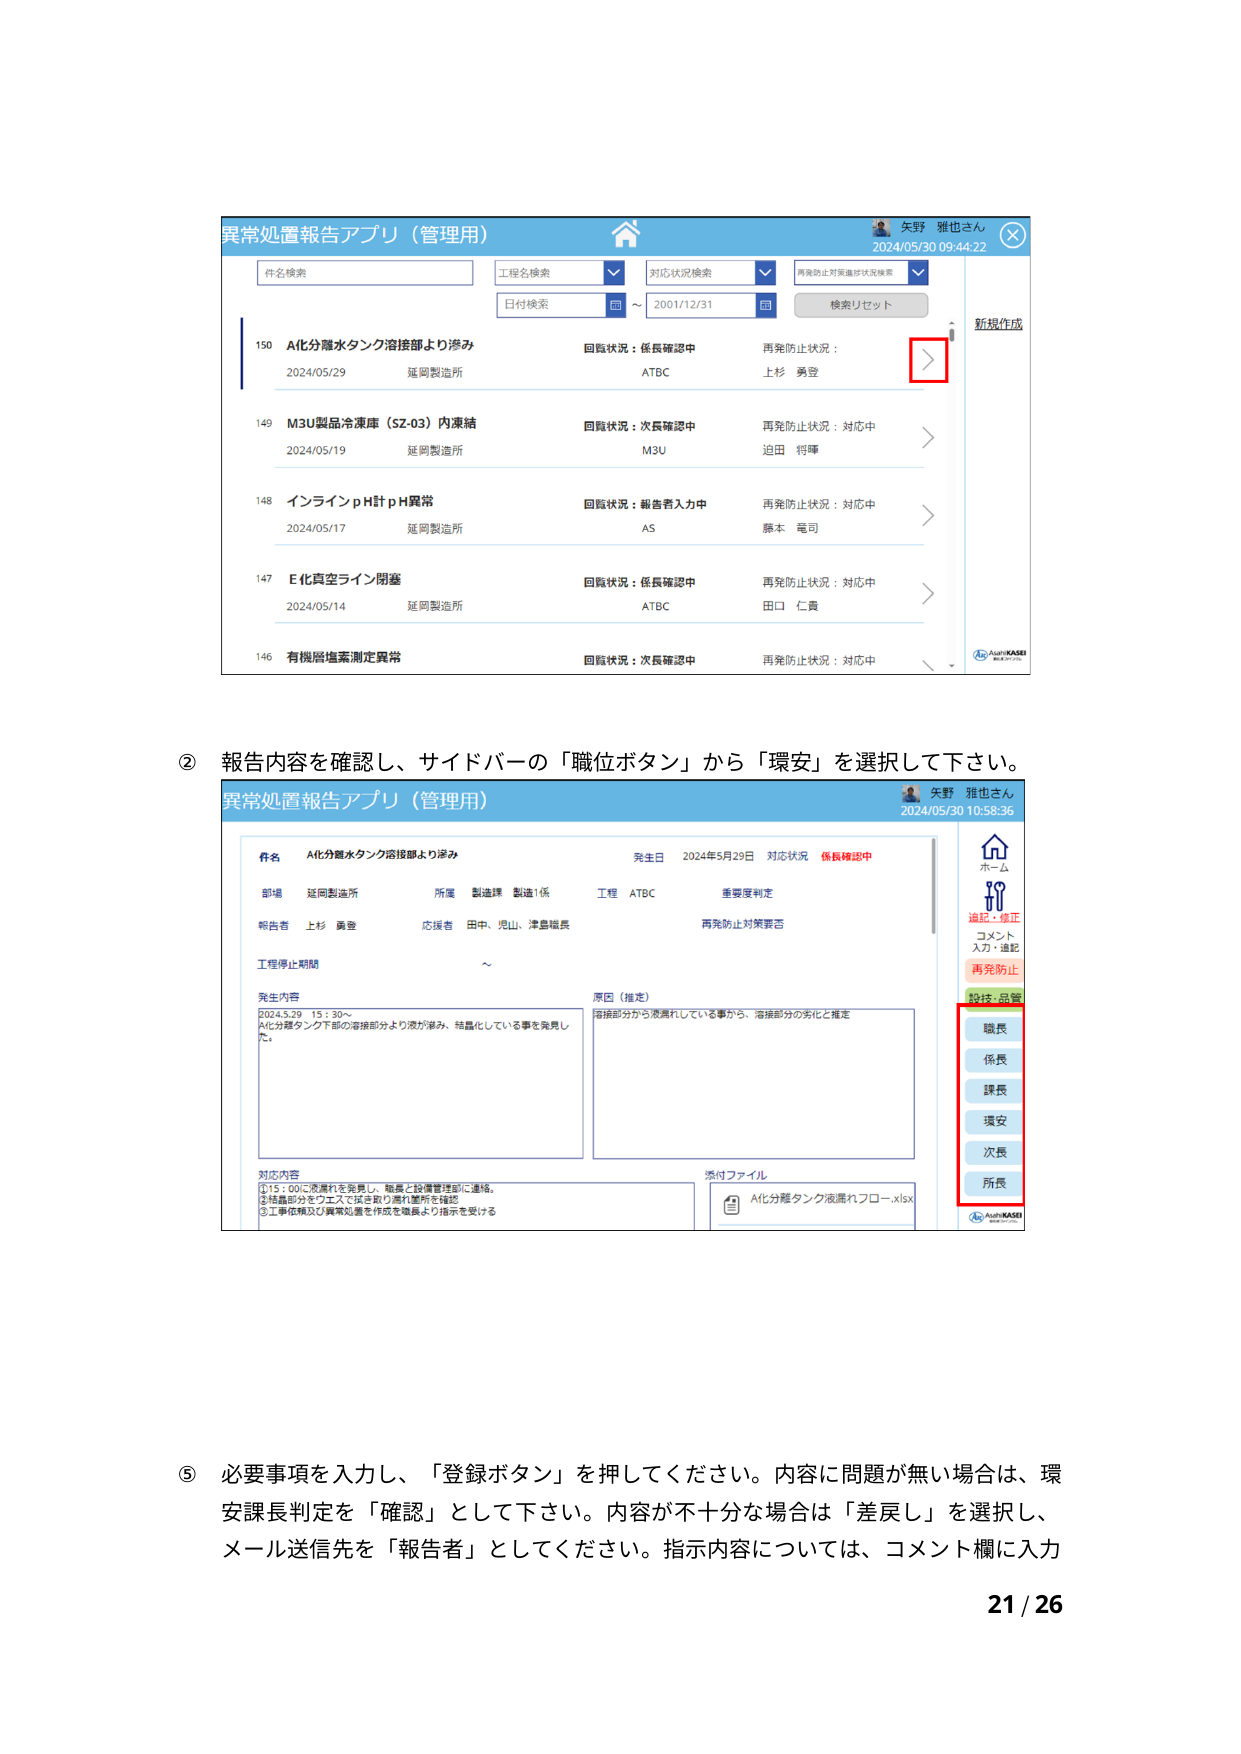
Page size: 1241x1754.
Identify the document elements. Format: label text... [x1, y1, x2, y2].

picture [221, 216, 1031, 675]
picture [221, 779, 1025, 1231]
list 報告内容を確認し、サイドバーの「職位ボタン」から「環安」を選択して下さい。 [177, 742, 1063, 779]
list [177, 1454, 1063, 1567]
